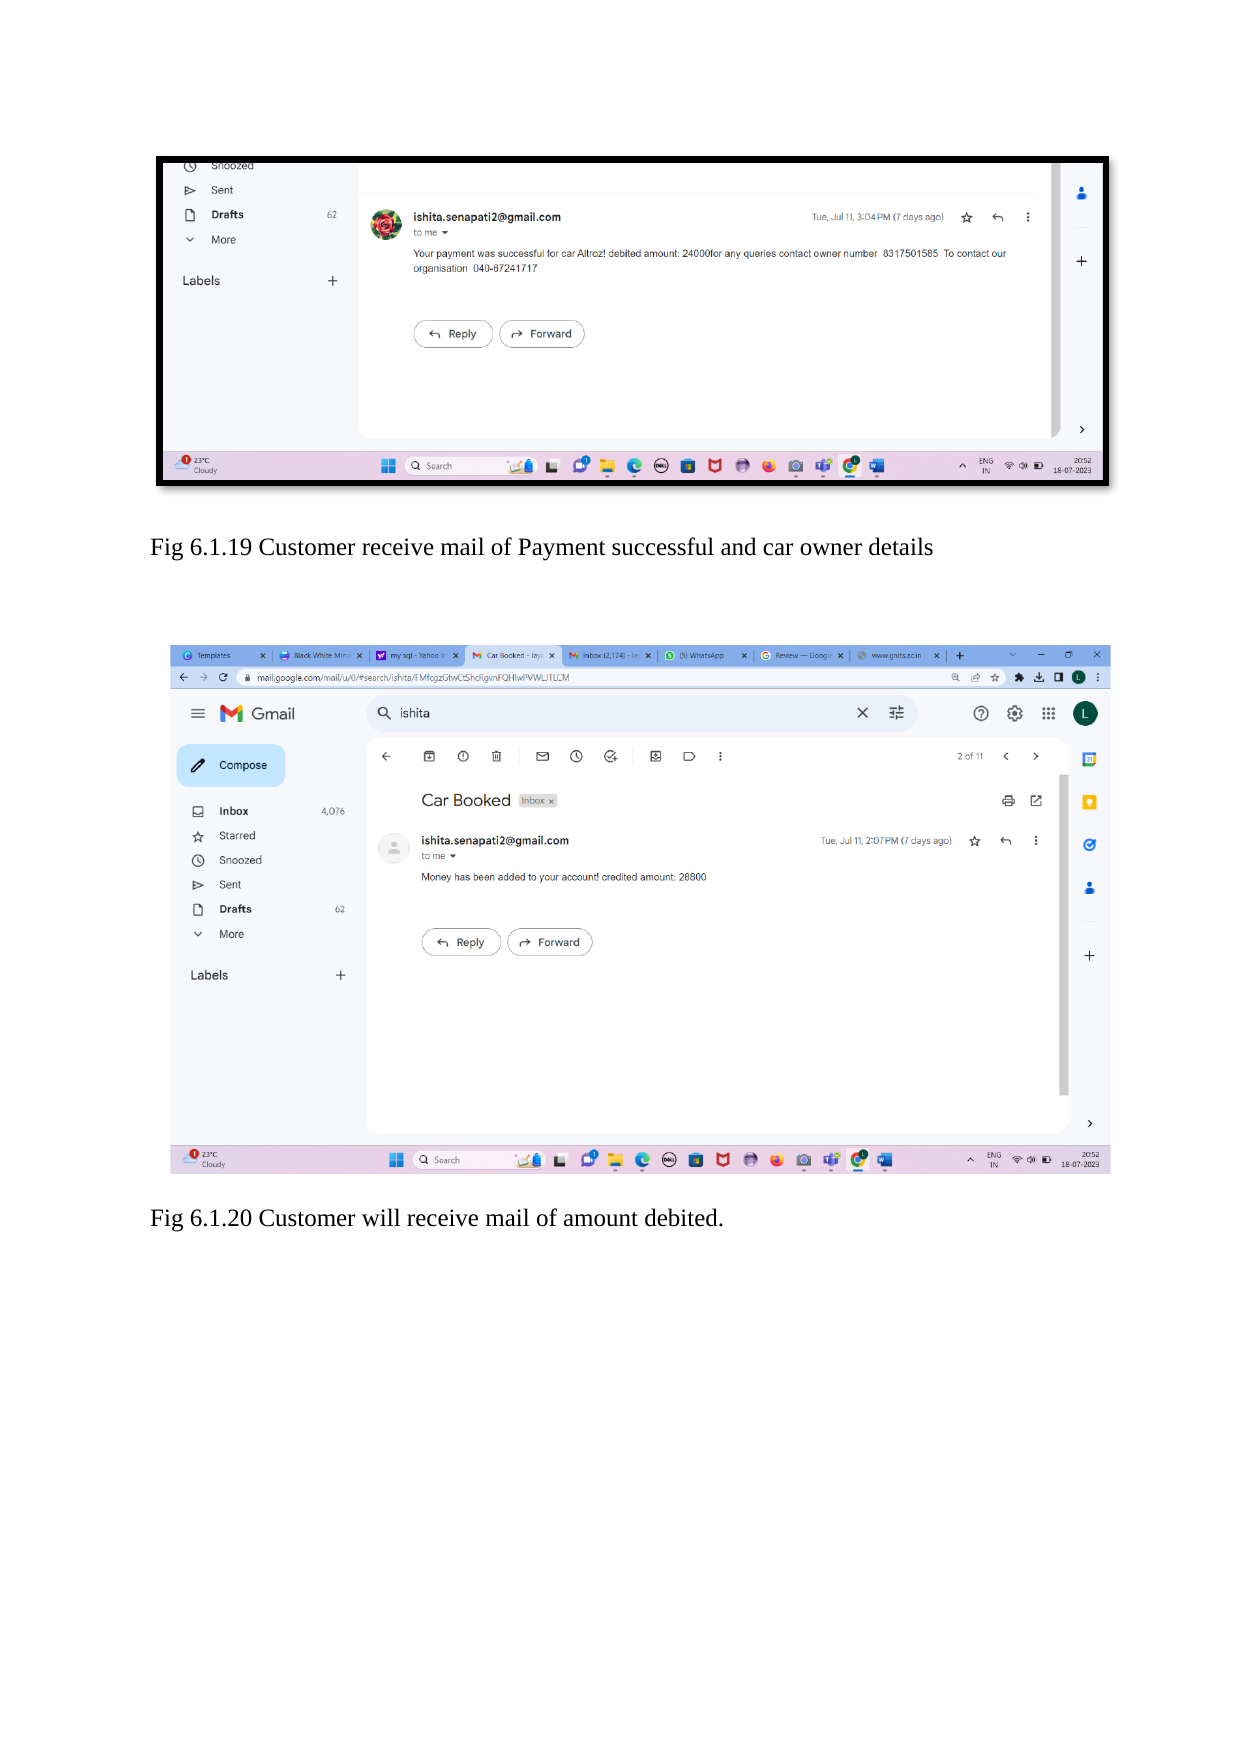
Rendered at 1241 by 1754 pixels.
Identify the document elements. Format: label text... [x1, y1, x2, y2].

picture [163, 163, 1103, 480]
text Fig 6.1.20 Customer will receive mail of amount debited. [150, 1203, 1090, 1231]
text Fig 6.1.19 Customer receive mail of Payment successful and car owner details [150, 532, 1090, 561]
picture [170, 645, 1111, 1174]
